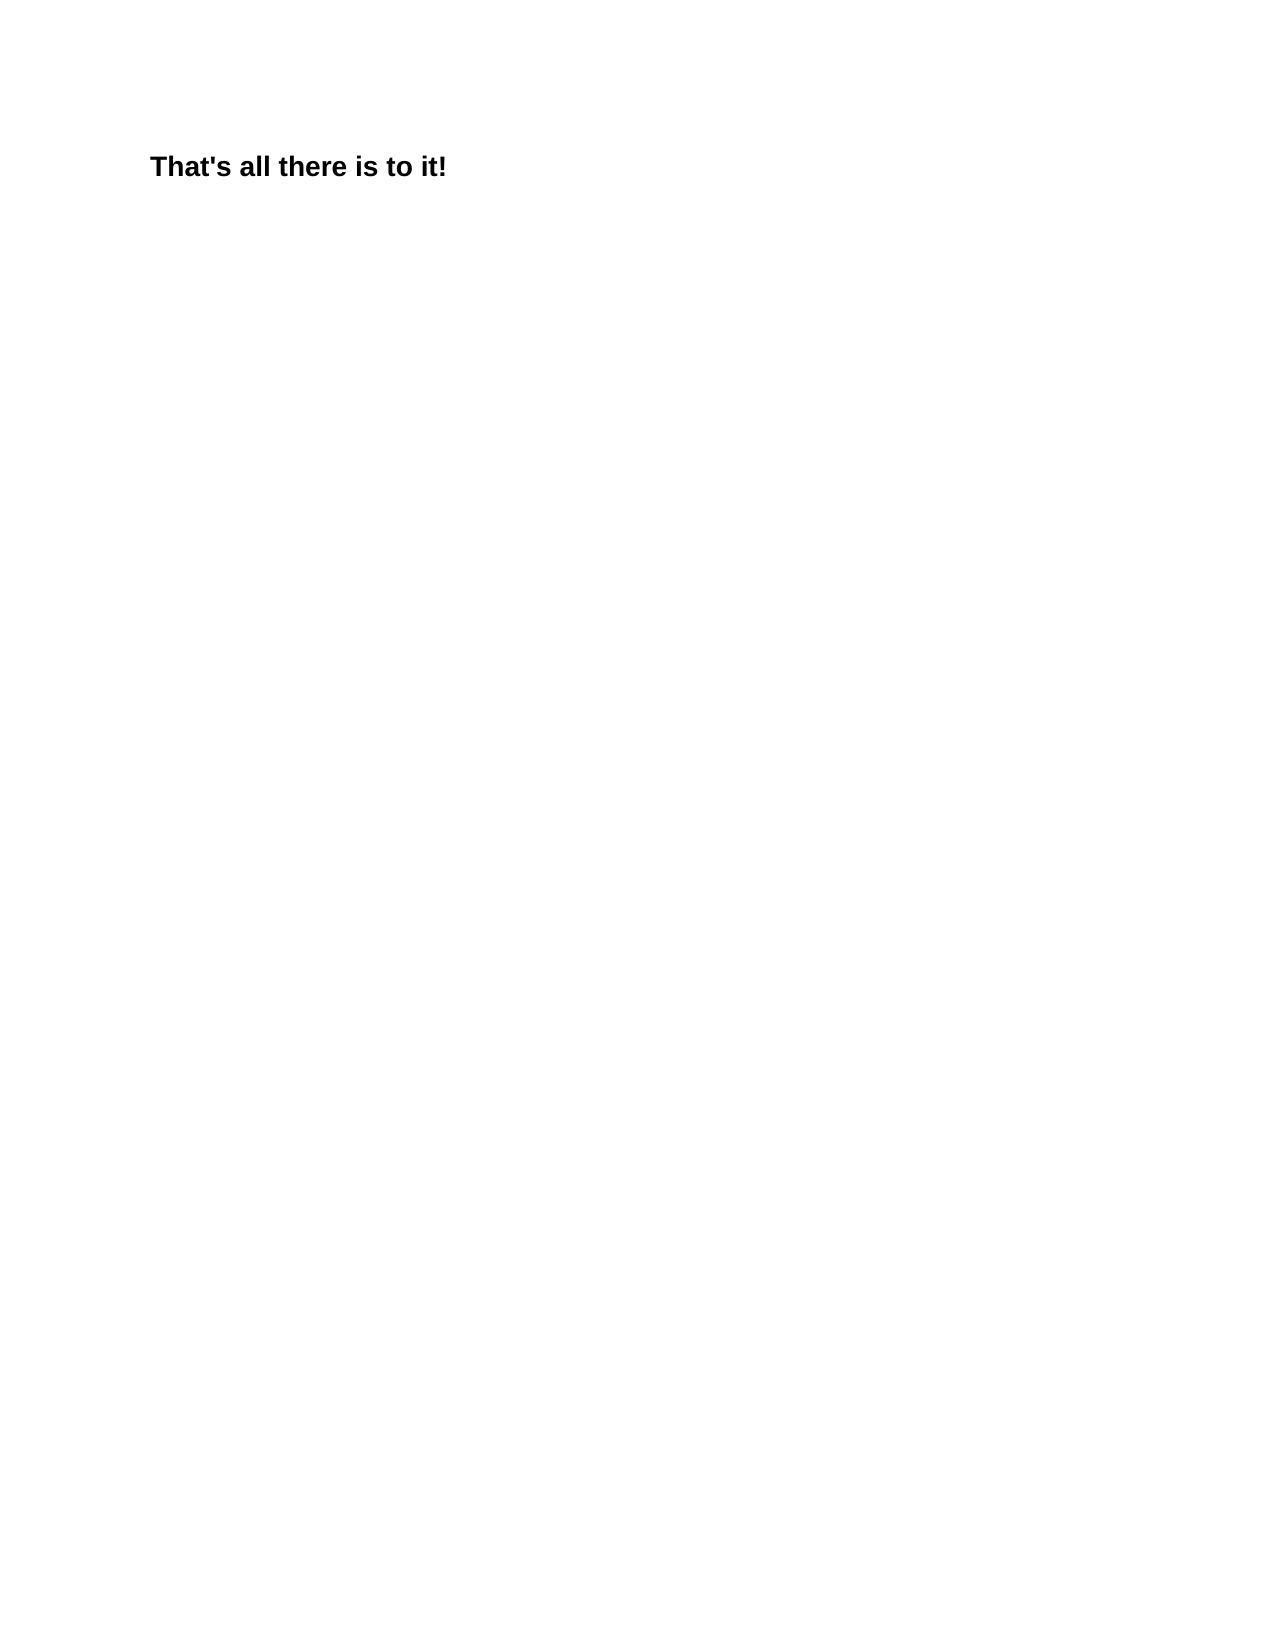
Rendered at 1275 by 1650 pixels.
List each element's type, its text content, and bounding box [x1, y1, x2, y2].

subtitle That's all there is to it! [150, 150, 1125, 182]
